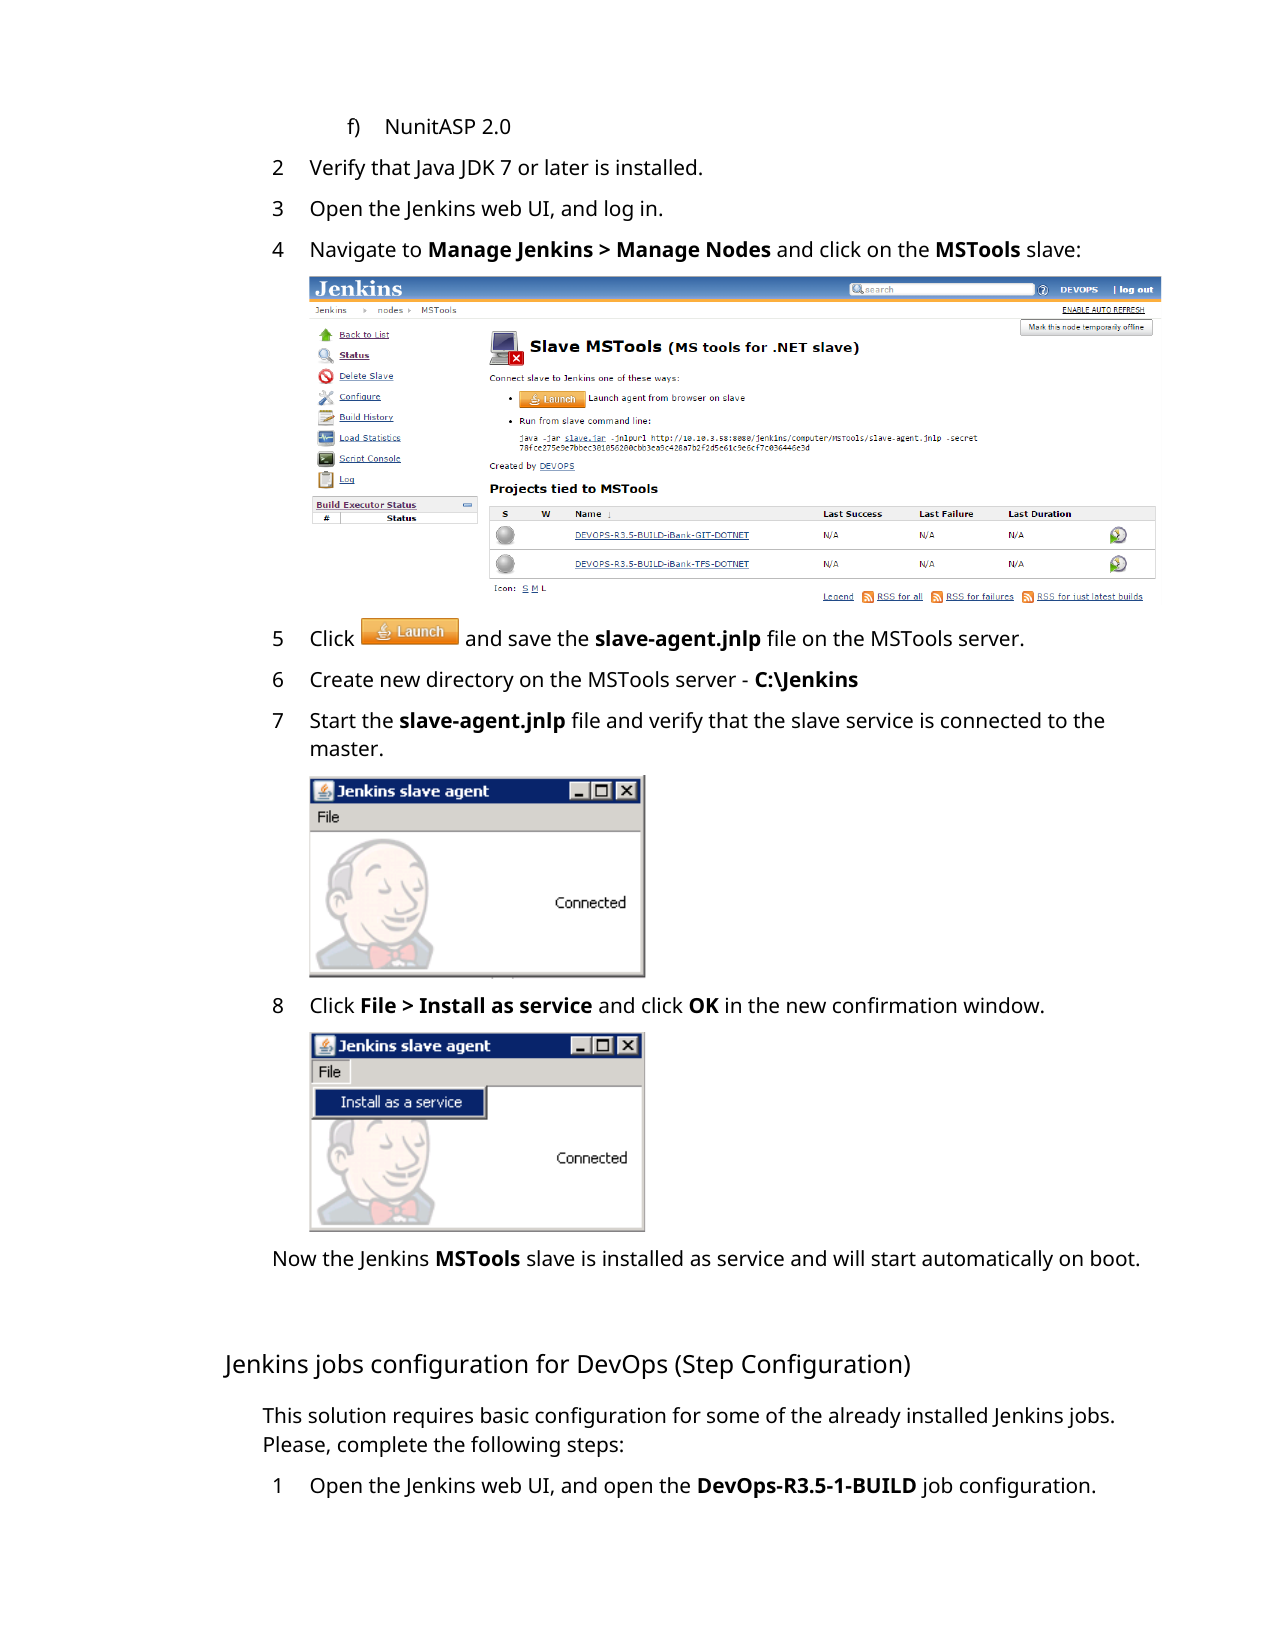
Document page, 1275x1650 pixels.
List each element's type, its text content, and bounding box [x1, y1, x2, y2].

text This solution requires basic configuration for some of the already installed Jenkins jobs. Please, complete the following steps: [262, 1401, 1162, 1458]
list Verify that Java JDK 7 or later is installed. [272, 153, 1162, 182]
text Jenkins jobs configuration for DevOps (Step Configuration) [225, 1346, 1162, 1381]
list Navigate to Manage Jenkins > Manage Nodes and click on the MSTools slave: [272, 235, 1162, 264]
picture [309, 1032, 646, 1232]
picture [360, 617, 460, 647]
list Click File > Install as service and click OK in the new confirmation window. [272, 991, 1162, 1019]
list Start the slave-agent.jnlp file and verify that the slave service is connected to the master. [272, 706, 1162, 763]
picture [309, 276, 1162, 605]
list Open the Jenkins web UI, and open the DevOps-R3.5-1-BUILD job configuration. [272, 1471, 1162, 1499]
list Open the Jenkins web UI, and log in. [272, 194, 1162, 223]
list Click and save the slave-agent.jnlp file on the MSTools server. [272, 617, 1162, 652]
list NunitASP 2.0 [347, 112, 1162, 141]
list Create new directory on the MSTools server - C:\Jenkins [272, 665, 1162, 693]
text Now the Jenkins MSTools slave is installed as service and will start automatically on boot. [272, 1244, 1162, 1272]
picture [309, 775, 646, 979]
